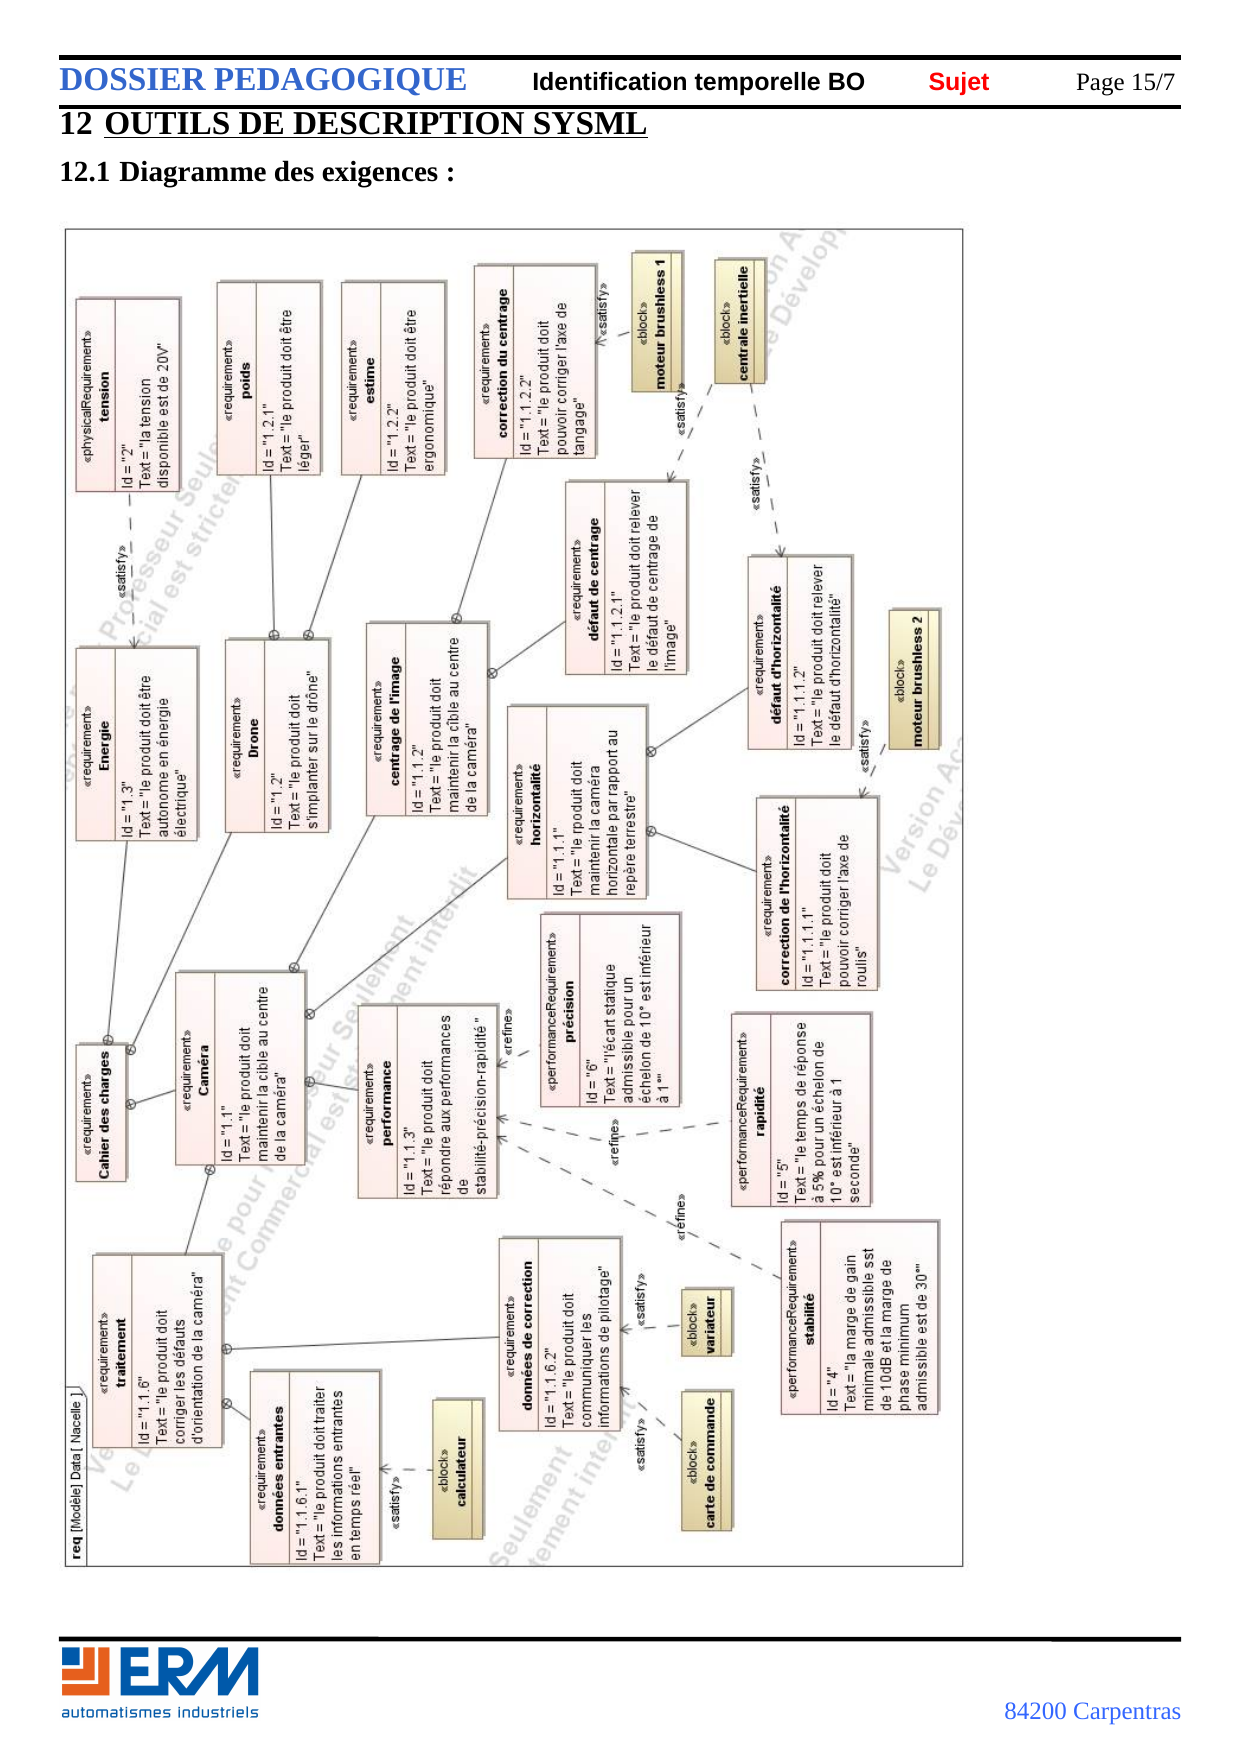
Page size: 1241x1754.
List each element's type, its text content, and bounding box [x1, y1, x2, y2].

subtitle OUTILS DE DESCRIPTION SYSML [59, 103, 1181, 142]
picture [59, 1644, 262, 1721]
picture [59, 212, 980, 1573]
subtitle Diagramme des exigences : [59, 154, 1181, 188]
